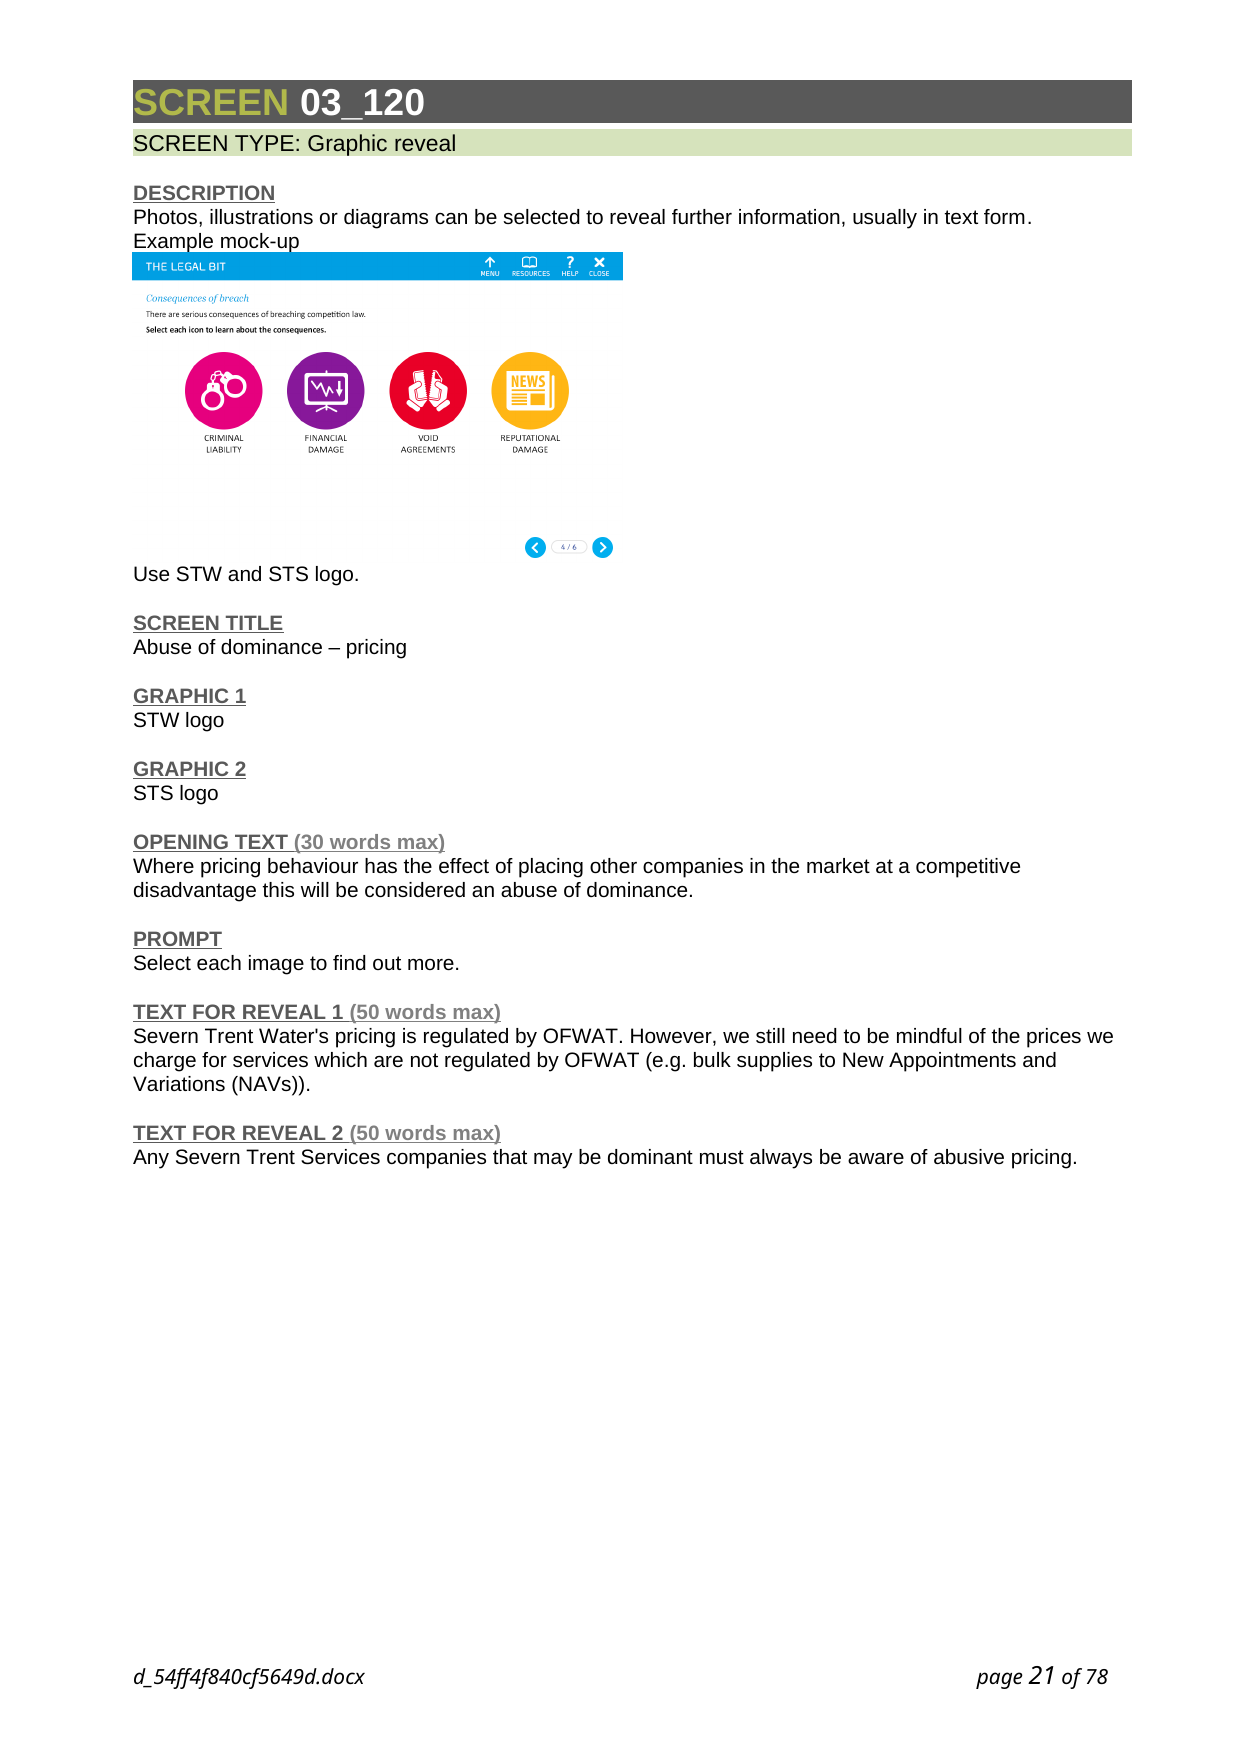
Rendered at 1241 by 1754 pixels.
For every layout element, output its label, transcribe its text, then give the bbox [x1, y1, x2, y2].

picture [132, 281, 623, 563]
text Where pricing behaviour has the effect of placing other companies in the market at a competitive disadvantage this will be considered an abuse of dominance. [133, 854, 1132, 902]
text Example mock-up [133, 229, 1132, 253]
text SCREEN TYPE: Graphic reveal [133, 129, 1132, 156]
text OPENING TEXT (30 words max) [133, 830, 1132, 854]
text SCREEN TITLE [133, 611, 1132, 635]
text Any Severn Trent Services companies that may be dominant must always be aware of abusive pricing. [133, 1144, 1132, 1168]
text TEXT FOR REVEAL 1 (50 words max) [133, 1000, 1132, 1024]
text Use STW and STS logo. [133, 562, 1132, 586]
text PROMPT [133, 927, 1132, 951]
subtitle SCREEN 03_120 [133, 80, 1132, 123]
text STS logo [133, 781, 1132, 805]
text STW logo [133, 708, 1132, 732]
text Abuse of dominance – pricing [133, 635, 1132, 659]
text Photos, illustrations or diagrams can be selected to reveal further information, usually in text form. [133, 205, 1132, 229]
text TEXT FOR REVEAL 2 (50 words max) [133, 1121, 1132, 1144]
text Severn Trent Water's pricing is regulated by OFWAT. However, we still need to be mindful of the prices we charge for services which are not regulated by OFWAT (e.g. bulk supplies to New Appointments and Variations (NAVs)). [133, 1024, 1132, 1096]
text DESCRIPTION [133, 181, 1132, 205]
text GRAPHIC 2 [133, 757, 1132, 781]
picture [596, 259, 603, 266]
text Select each image to find out more. [133, 951, 1132, 975]
text GRAPHIC 1 [133, 684, 1132, 708]
